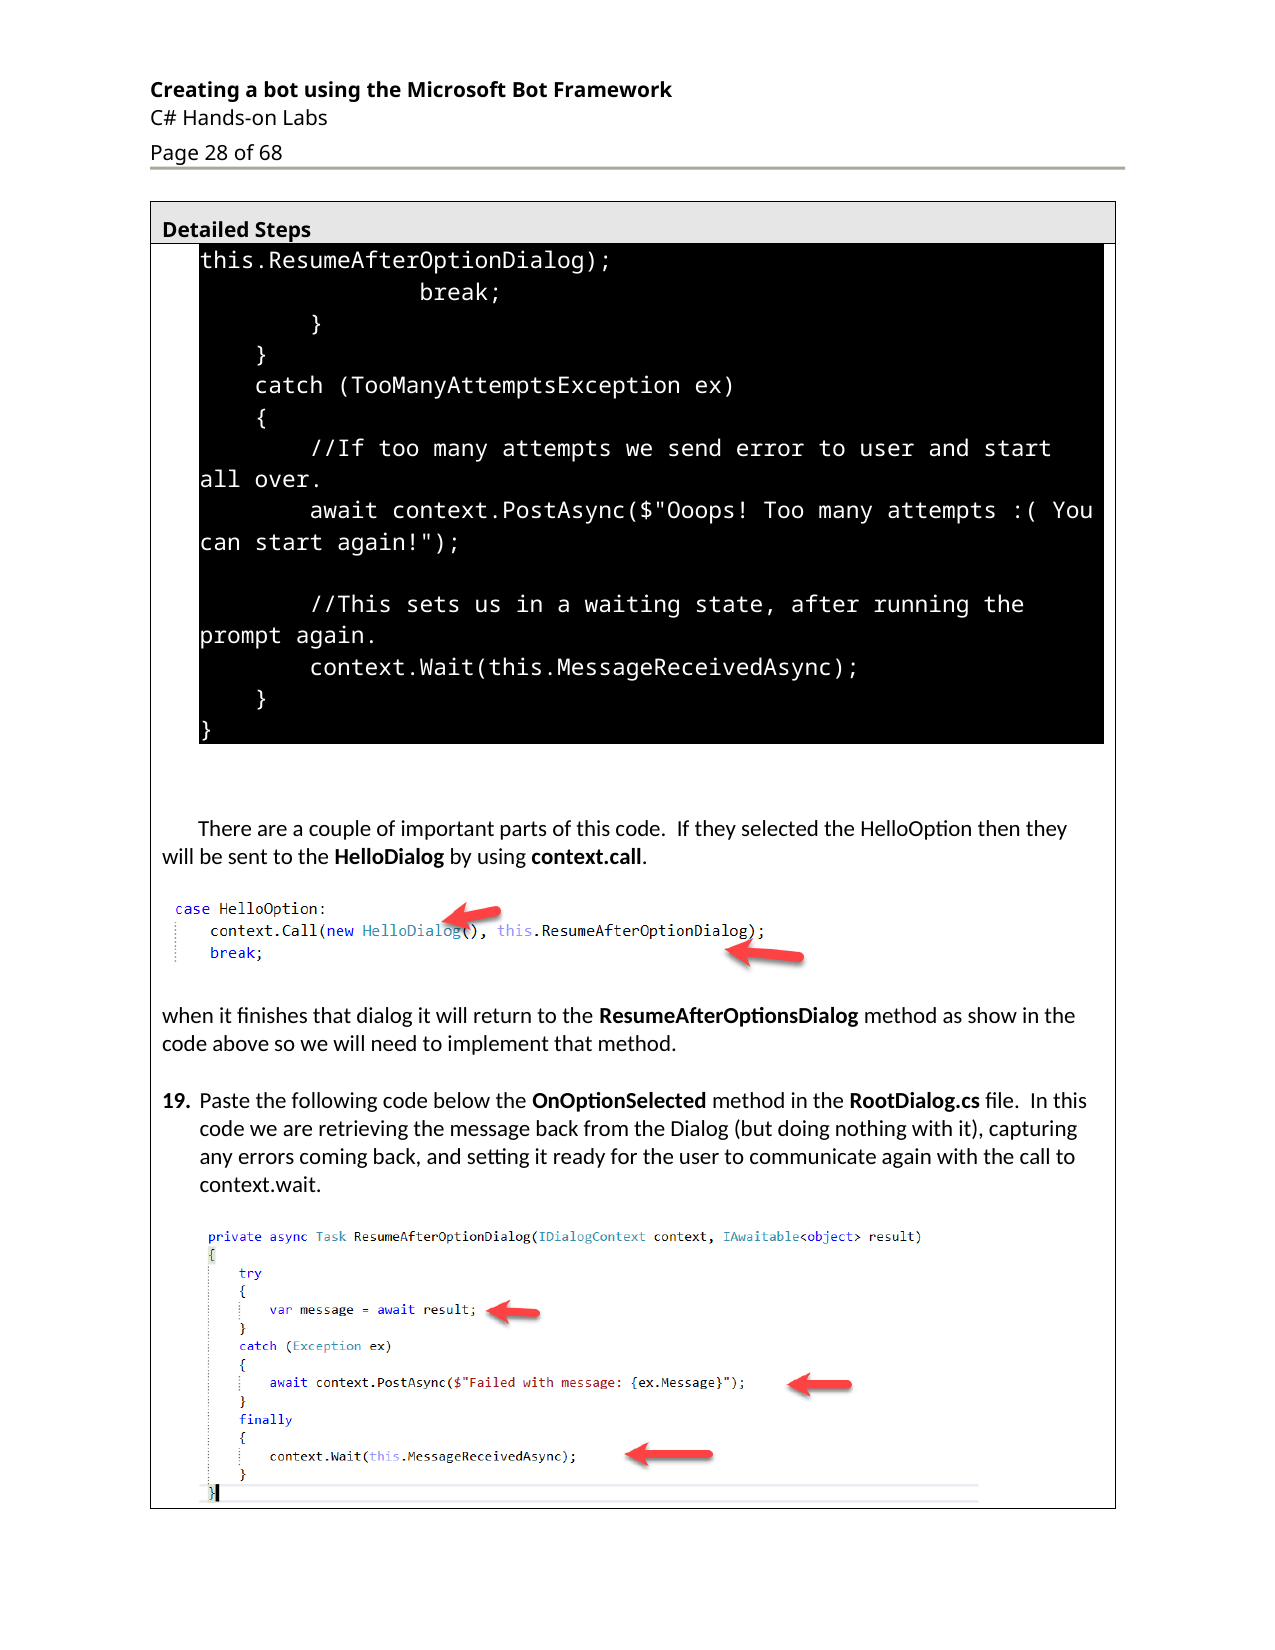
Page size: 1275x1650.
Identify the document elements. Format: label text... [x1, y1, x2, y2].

table_header Detailed Steps [151, 202, 1115, 243]
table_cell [151, 244, 1115, 1507]
picture [161, 898, 860, 974]
picture [199, 1226, 979, 1508]
